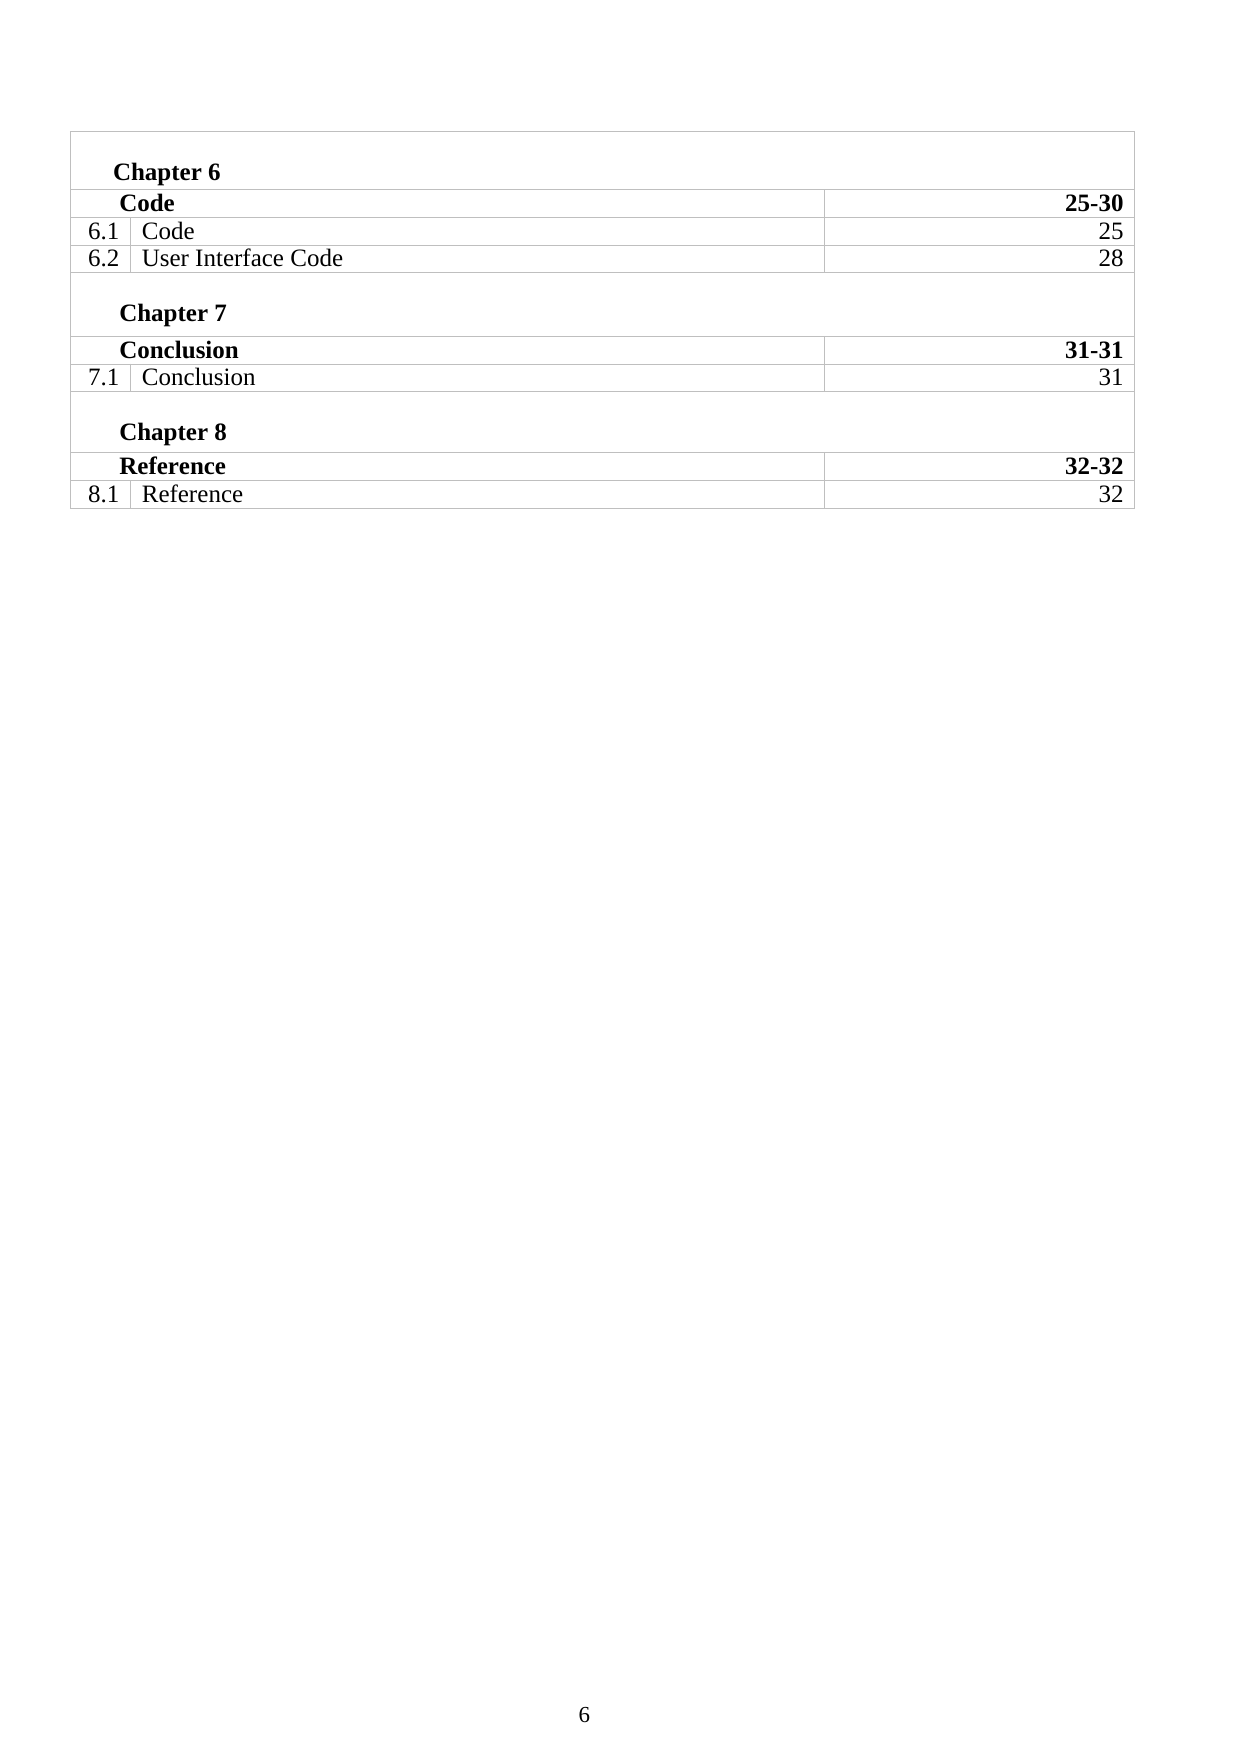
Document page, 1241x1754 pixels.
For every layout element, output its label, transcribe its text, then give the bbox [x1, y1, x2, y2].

table_cell Reference [71, 453, 824, 480]
table_cell 25-30 [825, 190, 1134, 217]
table_cell Code [71, 190, 824, 217]
table_cell User Interface Code [131, 246, 824, 272]
table_cell Conclusion [131, 365, 824, 391]
table_cell 6.1 [71, 218, 130, 244]
table_cell Code [131, 218, 824, 244]
table_cell 31-31 [825, 337, 1134, 363]
table_cell 8.1 [71, 481, 130, 508]
table_cell Chapter 8 [71, 392, 1134, 452]
table_cell 31 [825, 365, 1134, 391]
table_cell Reference [131, 481, 824, 508]
table_cell 25 [825, 218, 1134, 244]
table_cell 32-32 [825, 453, 1134, 480]
table_header Chapter 6 [71, 132, 1134, 189]
table_cell Chapter 7 [71, 273, 1134, 336]
table_cell 32 [825, 481, 1134, 508]
table_cell Conclusion [71, 337, 824, 363]
table_cell 7.1 [71, 365, 130, 391]
table_cell 6.2 [71, 246, 130, 272]
table_cell 28 [825, 246, 1134, 272]
